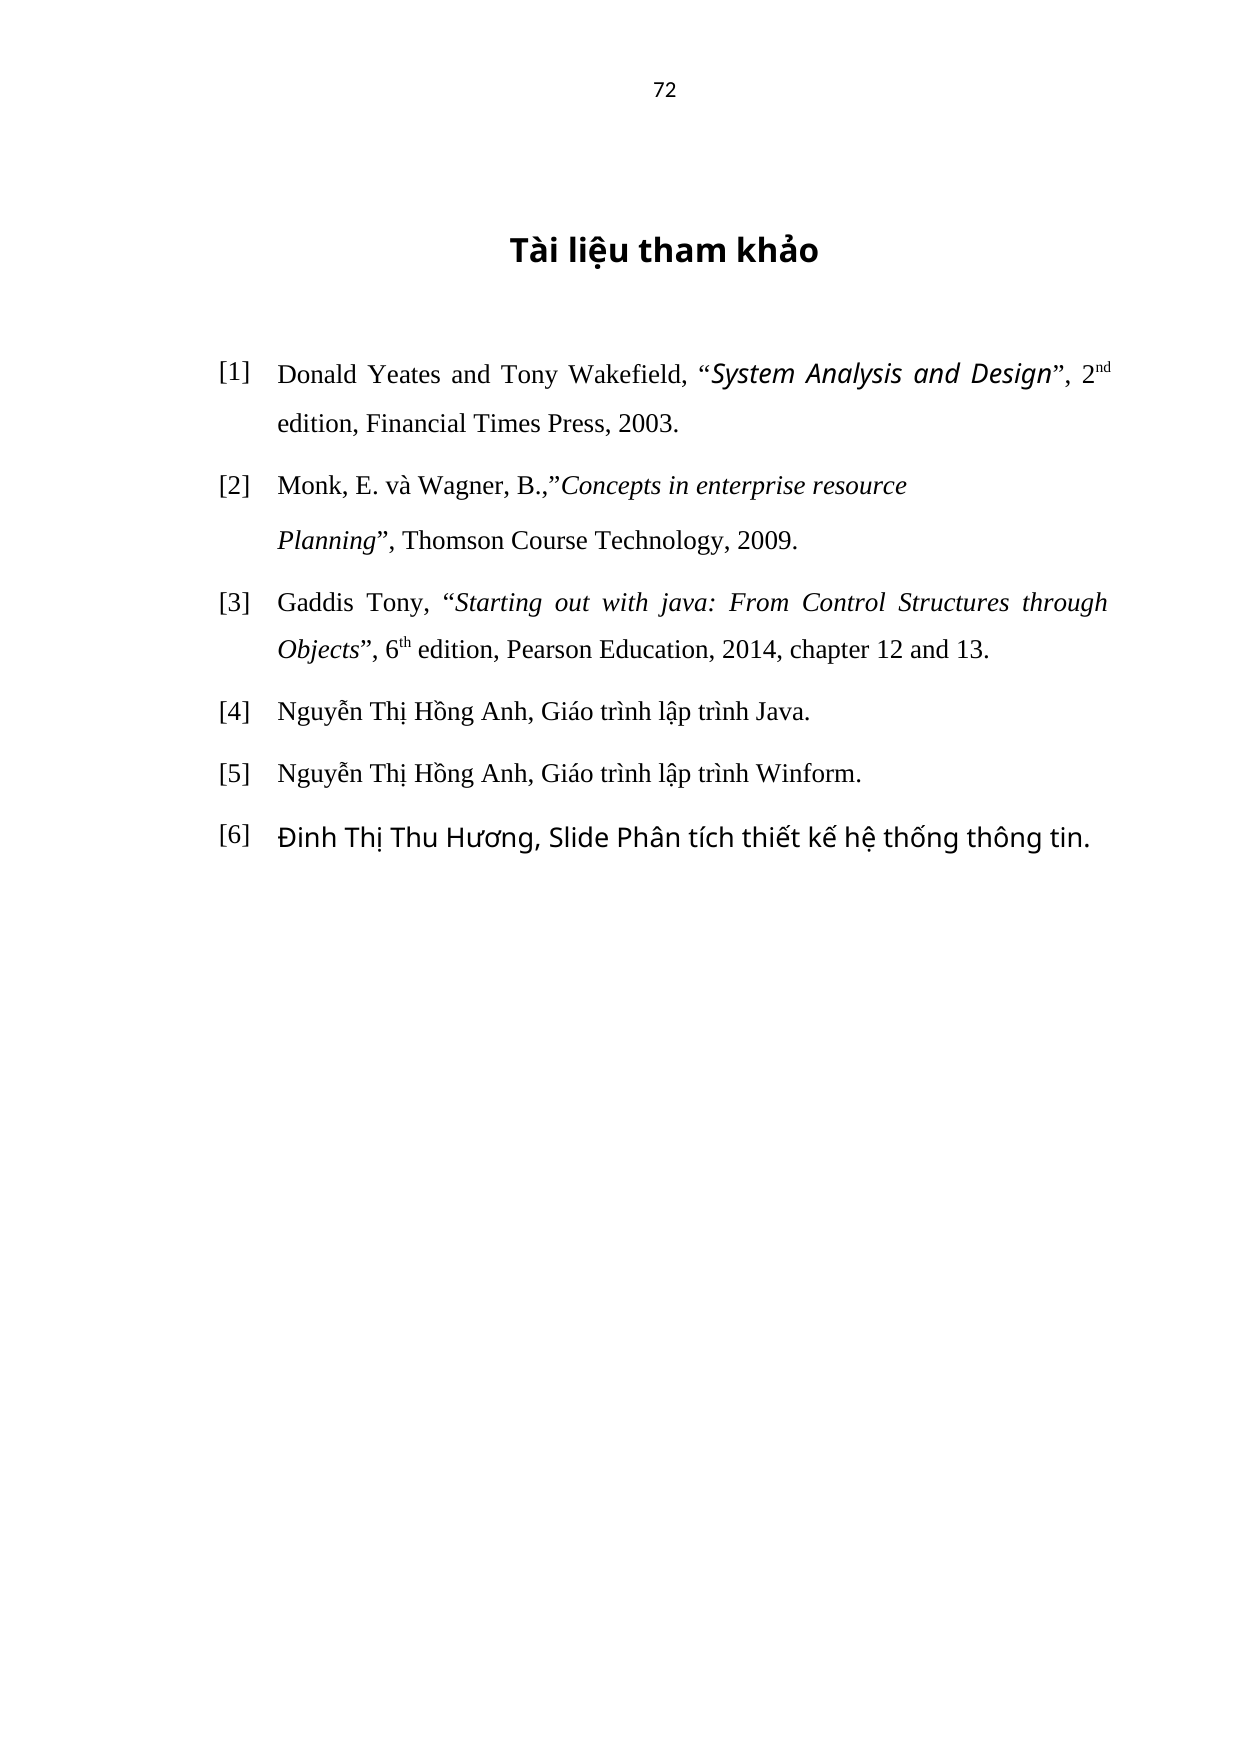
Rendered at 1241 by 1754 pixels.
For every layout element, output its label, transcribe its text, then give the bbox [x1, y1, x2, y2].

table_header [1] [208, 346, 265, 460]
table_cell [4] [208, 686, 265, 747]
table_cell [5] [208, 748, 265, 809]
table_cell Đinh Thị Thu Hương, Slide Phân tích thiết kế hệ thống thông tin. [266, 810, 1122, 877]
table_cell Nguyễn Thị Hồng Anh, Giáo trình lập trình Java. [266, 686, 1122, 747]
table_cell [6] [208, 810, 265, 877]
table_header Donald Yeates and Tony Wakefield, “System Analysis and Design”, 2nd edition, Financial Times Press, 2003. [266, 346, 1122, 460]
table_cell Monk, E. và Wagner, B.,”Concepts in enterprise resource Planning”, Thomson Course Technology, 2009. [266, 461, 1122, 577]
subtitle Tài liệu tham khảo [207, 227, 1122, 273]
table_cell Nguyễn Thị Hồng Anh, Giáo trình lập trình Winform. [266, 748, 1122, 809]
table_cell [3] [208, 578, 265, 685]
table_cell Gaddis Tony, “Starting out with java: From Control Structures through Objects”, 6th edition, Pearson Education, 2014, chapter 12 and 13. [266, 578, 1122, 685]
table_cell [2] [208, 461, 265, 577]
